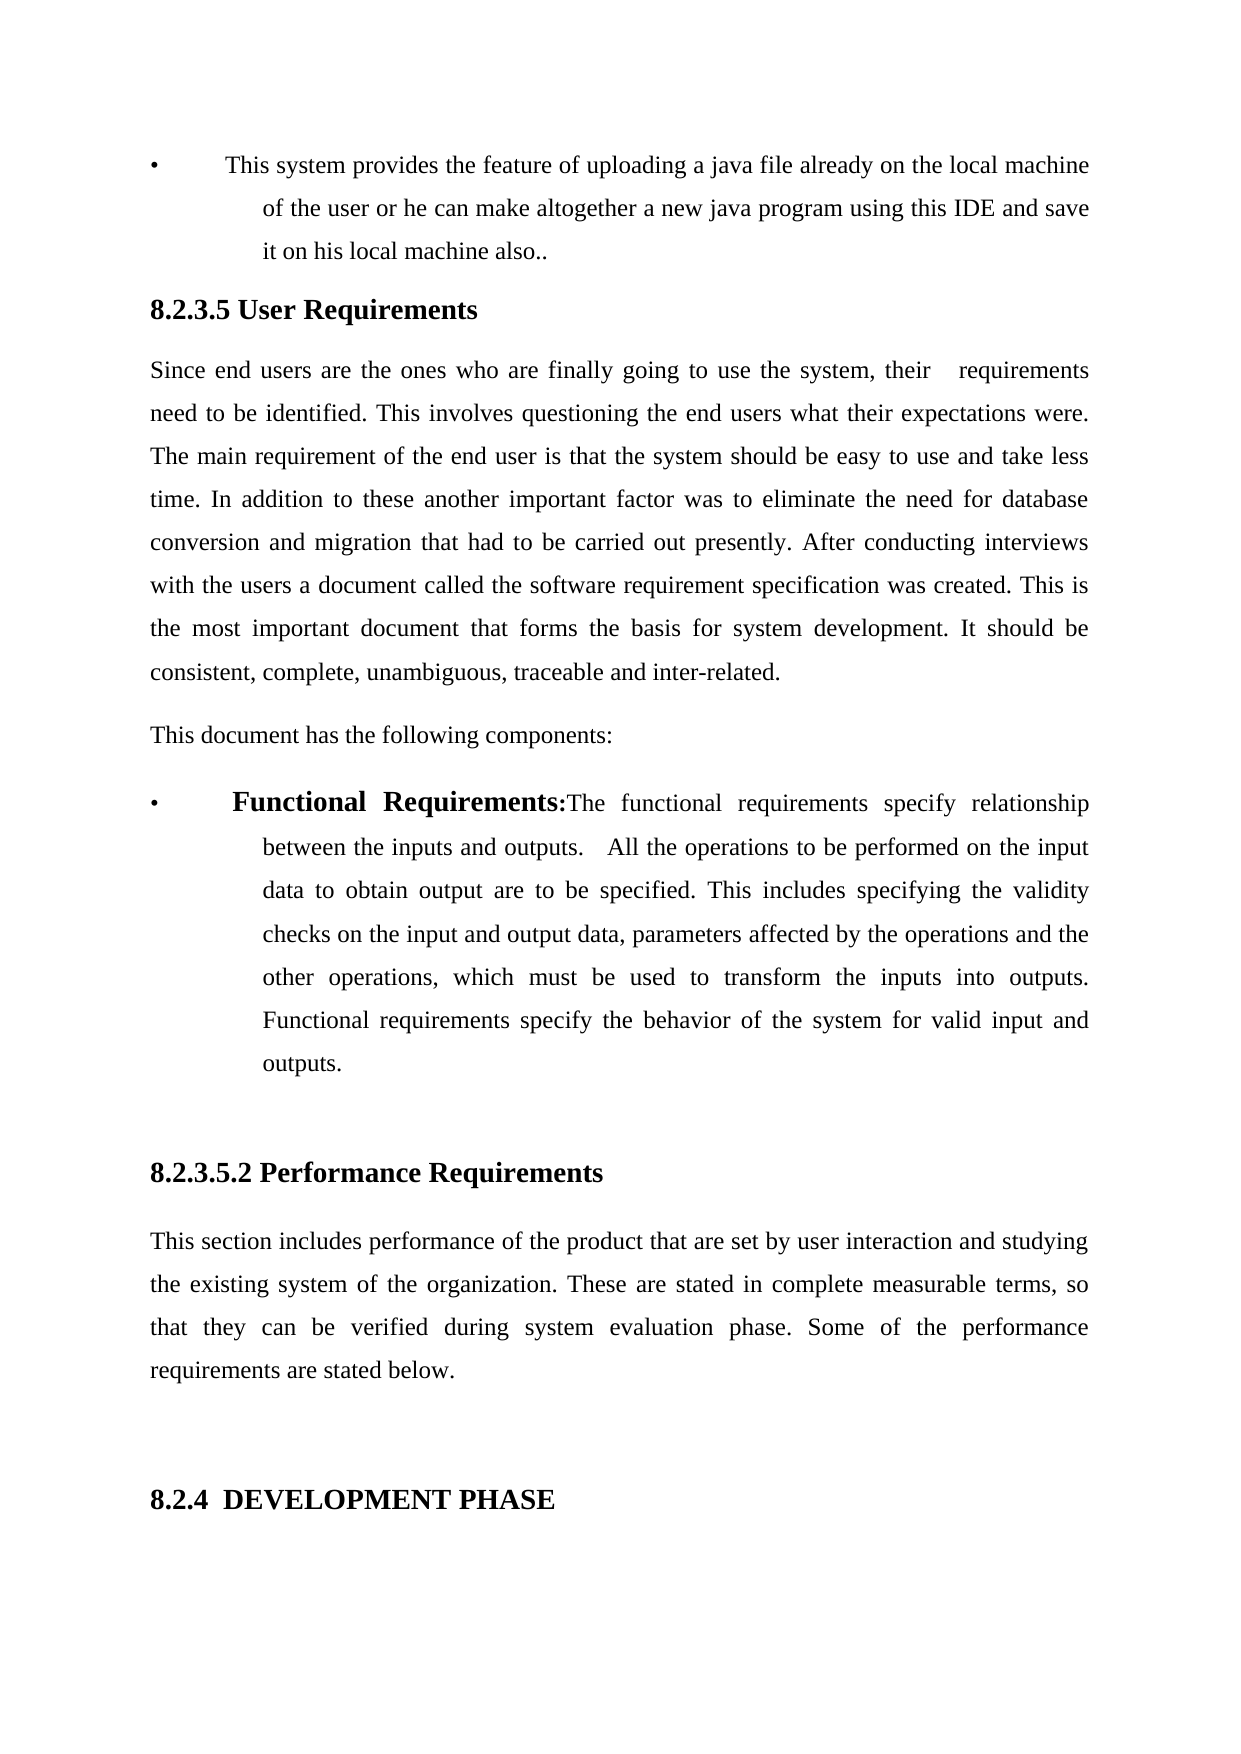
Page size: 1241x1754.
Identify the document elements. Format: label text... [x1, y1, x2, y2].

list Functional Requirements:The functional requirements specify relationship between the inputs and outputs. All the operations to be performed on the input data to obtain output are to be specified. This includes specifying the validity checks on the input and output data, parameters affected by the operations and the other operations, which must be used to transform the inputs into outputs. Functional requirements specify the behavior of the system for valid input and outputs. [150, 784, 1090, 1077]
text Since end users are the ones who are finally going to use the system, their requirements need to be identified. This involves questioning the end users what their expectations were. The main requirement of the end user is that the system should be easy to use and take less time. In addition to these another important factor was to eliminate the need for database conversion and migration that had to be carried out presently. After conducting interviews with the users a document called the software requirement specification was created. This is the most important document that forms the basis for system development. It should be consistent, complete, unambiguous, traceable and inter-related. [150, 355, 1090, 685]
text This document has the following components: [150, 721, 1090, 749]
text 8.2.3.5 User Requirements [150, 292, 1090, 325]
text 8.2.4 DEVELOPMENT PHASE [150, 1482, 1090, 1516]
list This system provides the feature of uploading a java file already on the local machine of the user or he can make altogether a new java program using this IDE and save it on his local machine also.. [150, 150, 1090, 265]
text This section includes performance of the product that are set by user interaction and studying the existing system of the organization. These are stated in complete measurable terms, so that they can be verified during system evaluation phase. Some of the performance requirements are stated below. [150, 1226, 1090, 1384]
text 8.2.3.5.2 Performance Requirements [150, 1155, 1090, 1189]
